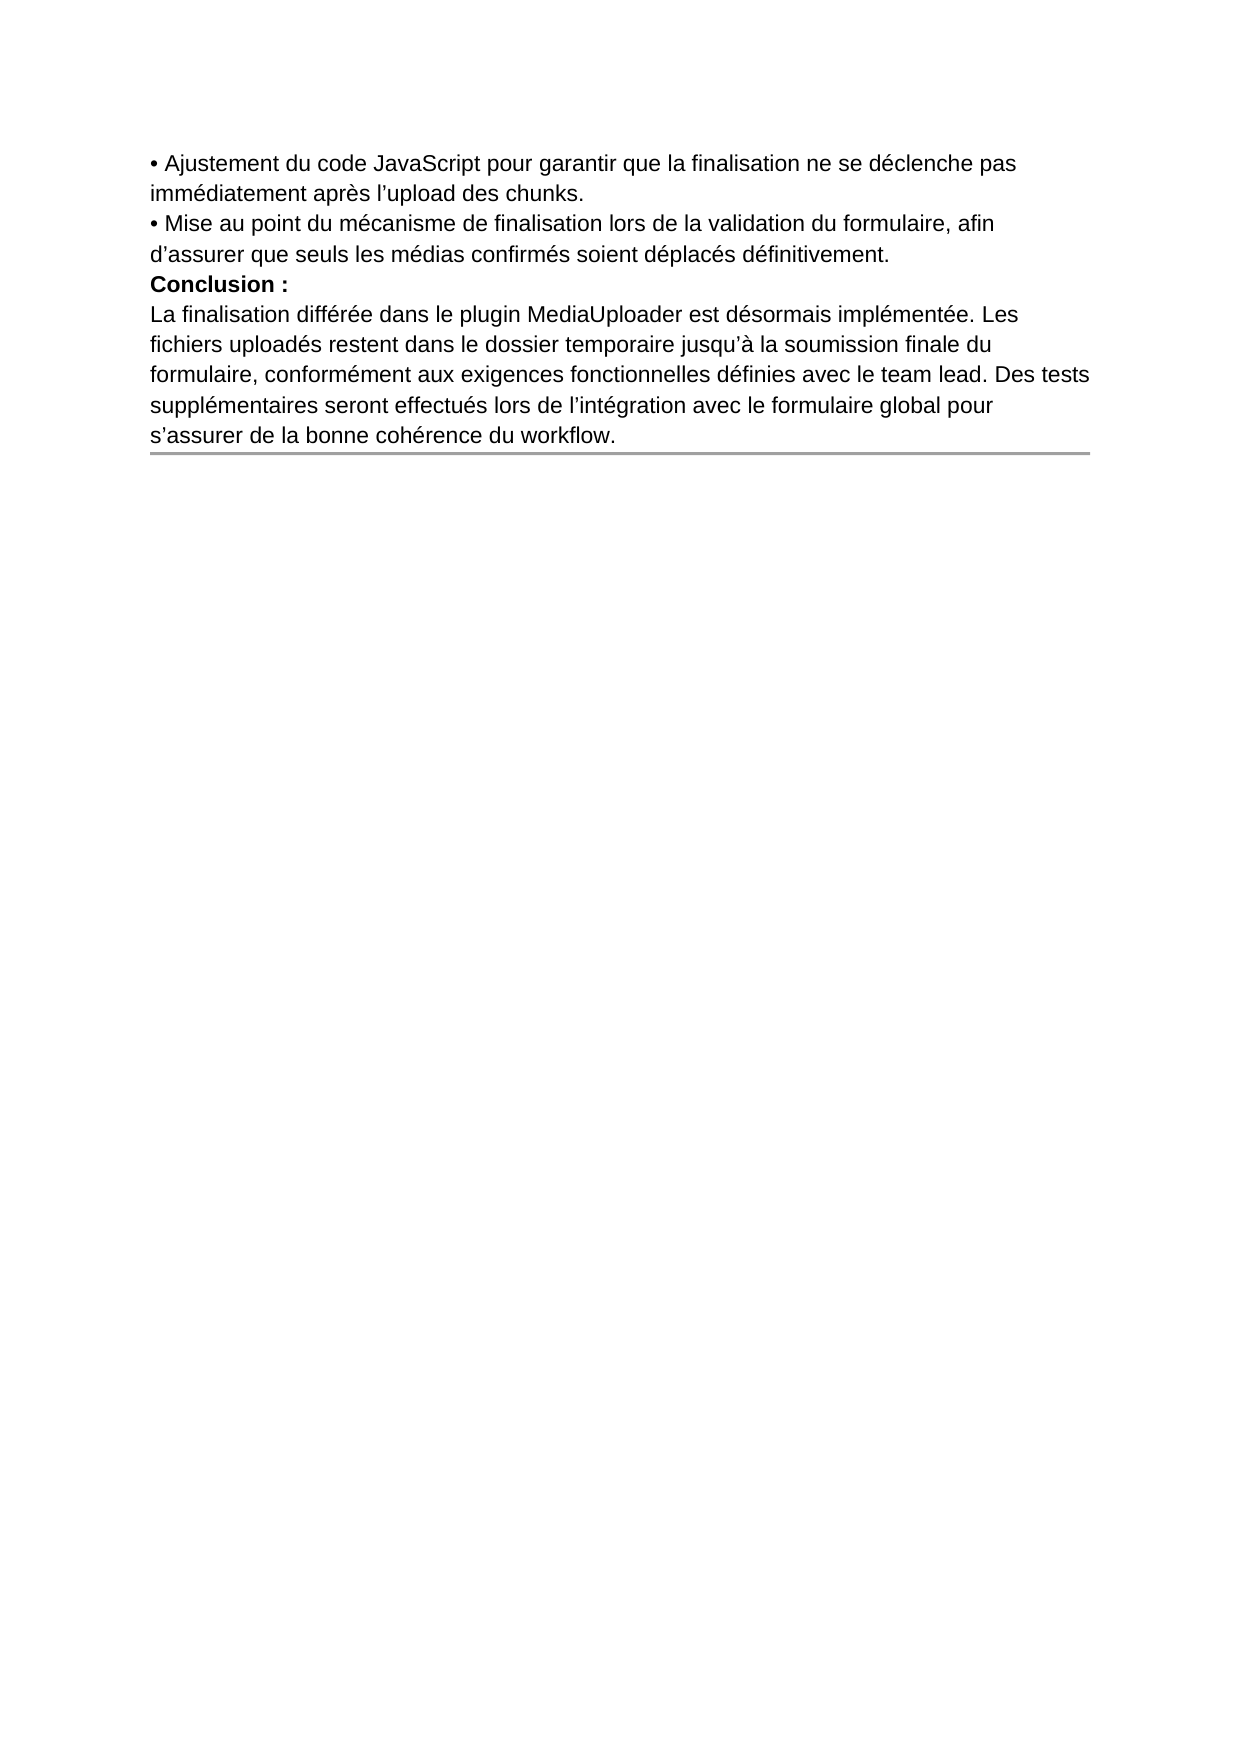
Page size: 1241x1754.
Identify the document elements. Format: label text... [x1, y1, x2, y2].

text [150, 150, 1090, 267]
text Conclusion : La finalisation différée dans le plugin MediaUploader est désormais implémentée. Les fichiers uploadés restent dans le dossier temporaire jusqu’à la soumission finale du formulaire, conformément aux exigences fonctionnelles définies avec le team lead. Des tests supplémentaires seront effectués lors de l’intégration avec le formulaire global pour s’assurer de la bonne cohérence du workflow. [150, 271, 1090, 448]
